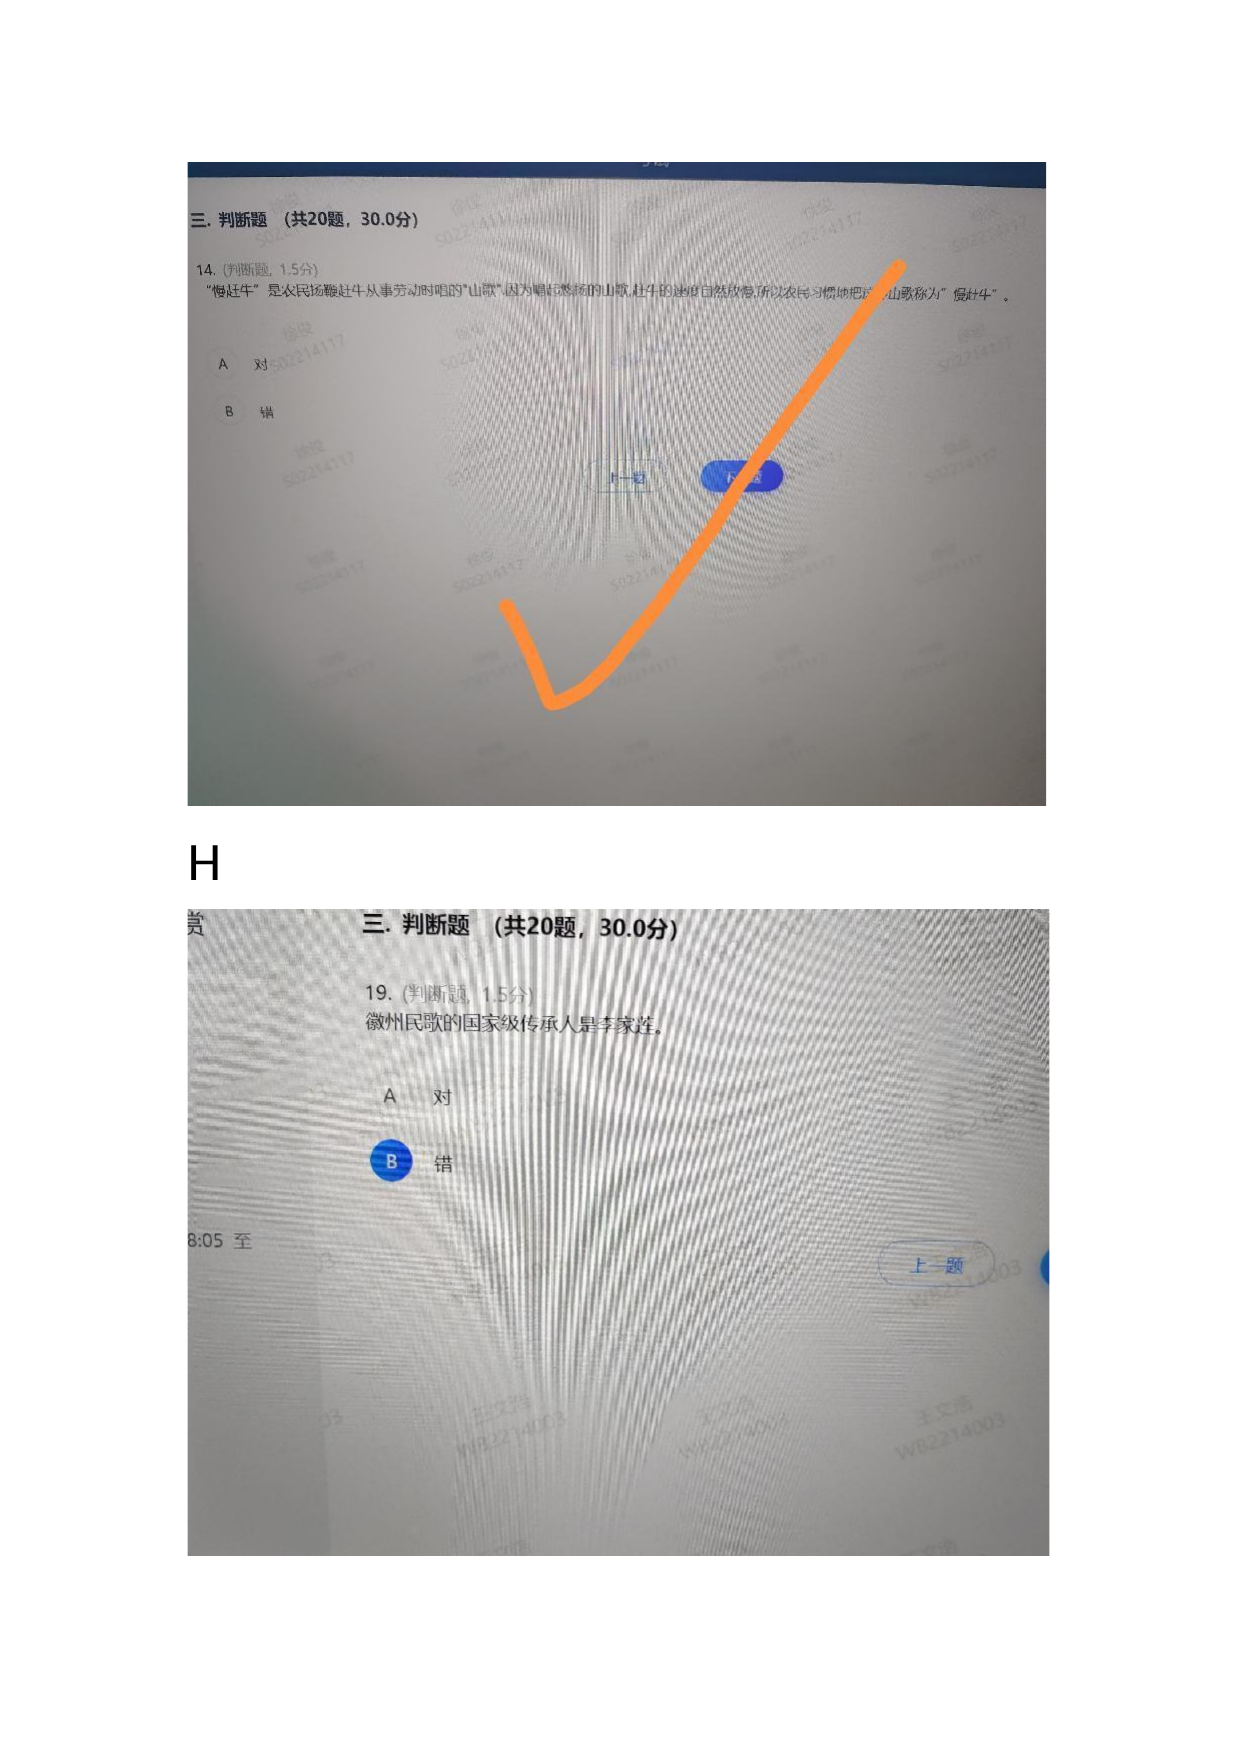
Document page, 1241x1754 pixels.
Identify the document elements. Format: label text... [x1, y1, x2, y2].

picture [187, 162, 1047, 806]
picture [187, 909, 1050, 1556]
